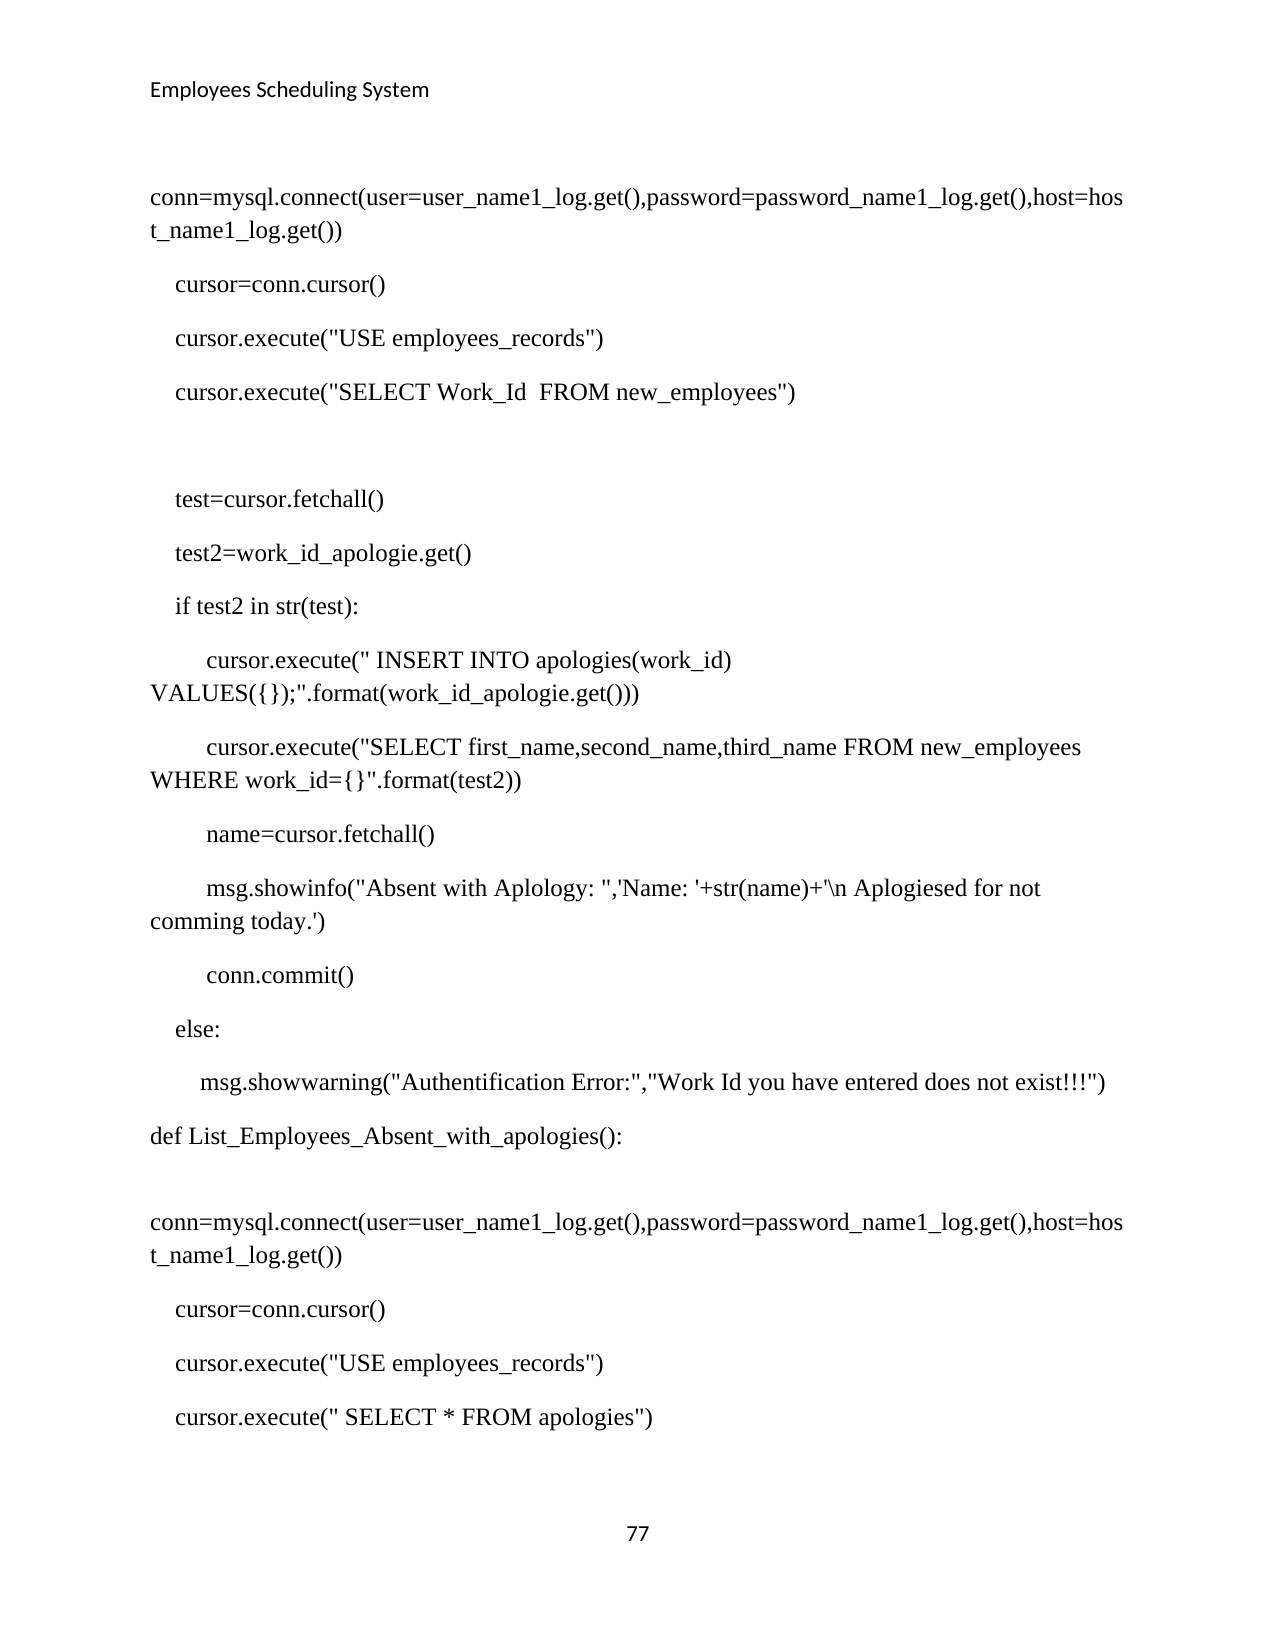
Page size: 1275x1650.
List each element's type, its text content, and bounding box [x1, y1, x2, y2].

text cursor=conn.cursor() [150, 269, 1125, 298]
text msg.showwarning("Authentification Error:","Work Id you have entered does not exist!!!") [150, 1067, 1125, 1096]
text cursor.execute("USE employees_records") [150, 1348, 1125, 1377]
text cursor.execute("SELECT first_name,second_name,third_name FROM new_employees WHERE work_id={}".format(test2)) [150, 732, 1125, 794]
text name=cursor.fetchall() [150, 819, 1125, 848]
text cursor.execute("SELECT Work_Id FROM new_employees") [150, 377, 1125, 406]
text if test2 in str(test): [150, 591, 1125, 620]
text def List_Employees_Absent_with_apologies(): [150, 1121, 1125, 1150]
text conn=mysql.connect(user=user_name1_log.get(),password=password_name1_log.get(),host=host_name1_log.get()) [150, 1175, 1125, 1269]
text cursor.execute("USE employees_records") [150, 323, 1125, 352]
text cursor.execute(" INSERT INTO apologies(work_id) VALUES({});".format(work_id_apologie.get())) [150, 645, 1125, 707]
text test2=work_id_apologie.get() [150, 538, 1125, 566]
text cursor.execute(" SELECT * FROM apologies") [150, 1402, 1125, 1431]
text cursor=conn.cursor() [150, 1294, 1125, 1323]
text else: [150, 1014, 1125, 1042]
text msg.showinfo("Absent with Aplology: ",'Name: '+str(name)+'\n Aplogiesed for not comming today.') [150, 873, 1125, 935]
text conn=mysql.connect(user=user_name1_log.get(),password=password_name1_log.get(),host=host_name1_log.get()) [150, 150, 1125, 244]
text test=cursor.fetchall() [150, 484, 1125, 512]
text conn.commit() [150, 960, 1125, 988]
